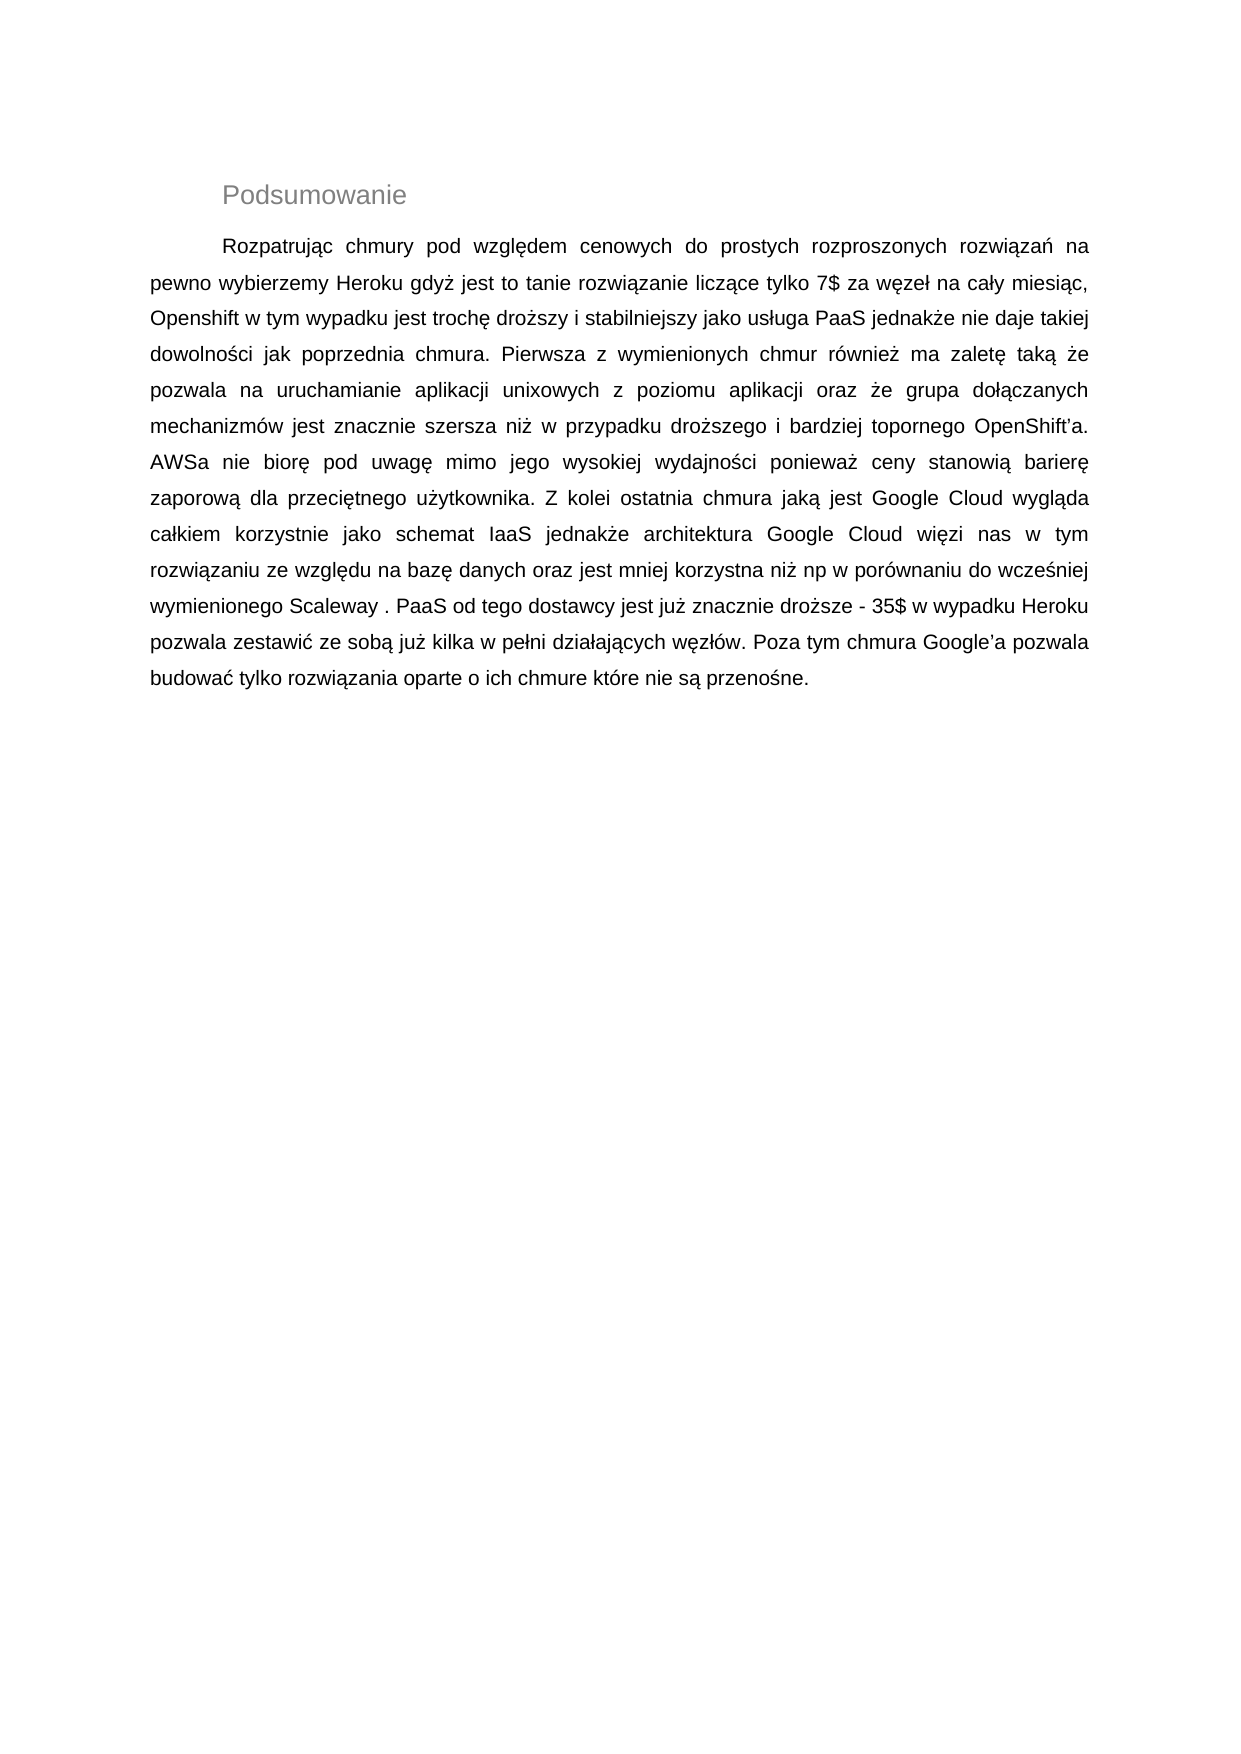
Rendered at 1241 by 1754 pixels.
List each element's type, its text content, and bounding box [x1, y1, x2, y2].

text Rozpatrując chmury pod względem cenowych do prostych rozproszonych rozwiązań na pewno wybierzemy Heroku gdyż jest to tanie rozwiązanie liczące tylko 7$ za węzeł na cały miesiąc, Openshift w tym wypadku jest trochę droższy i stabilniejszy jako usługa PaaS jednakże nie daje takiej dowolności jak poprzednia chmura. Pierwsza z wymienionych chmur również ma zaletę taką że pozwala na uruchamianie aplikacji unixowych z poziomu aplikacji oraz że grupa dołączanych mechanizmów jest znacznie szersza niż w przypadku droższego i bardziej topornego OpenShift’a. AWSa nie biorę pod uwagę mimo jego wysokiej wydajności ponieważ ceny stanowią barierę zaporową dla przeciętnego użytkownika. Z kolei ostatnia chmura jaką jest Google Cloud wygląda całkiem korzystnie jako schemat IaaS jednakże architektura Google Cloud więzi nas w tym rozwiązaniu ze względu na bazę danych oraz jest mniej korzystna niż np w porównaniu do wcześniej wymienionego Scaleway . PaaS od tego dostawcy jest już znacznie droższe - 35$ w wypadku Heroku pozwala zestawić ze sobą już kilka w pełni działających węzłów. Poza tym chmura Google’a pozwala budować tylko rozwiązania oparte o ich chmure które nie są przenośne. [150, 234, 1090, 689]
subtitle Podsumowanie [150, 179, 1090, 210]
